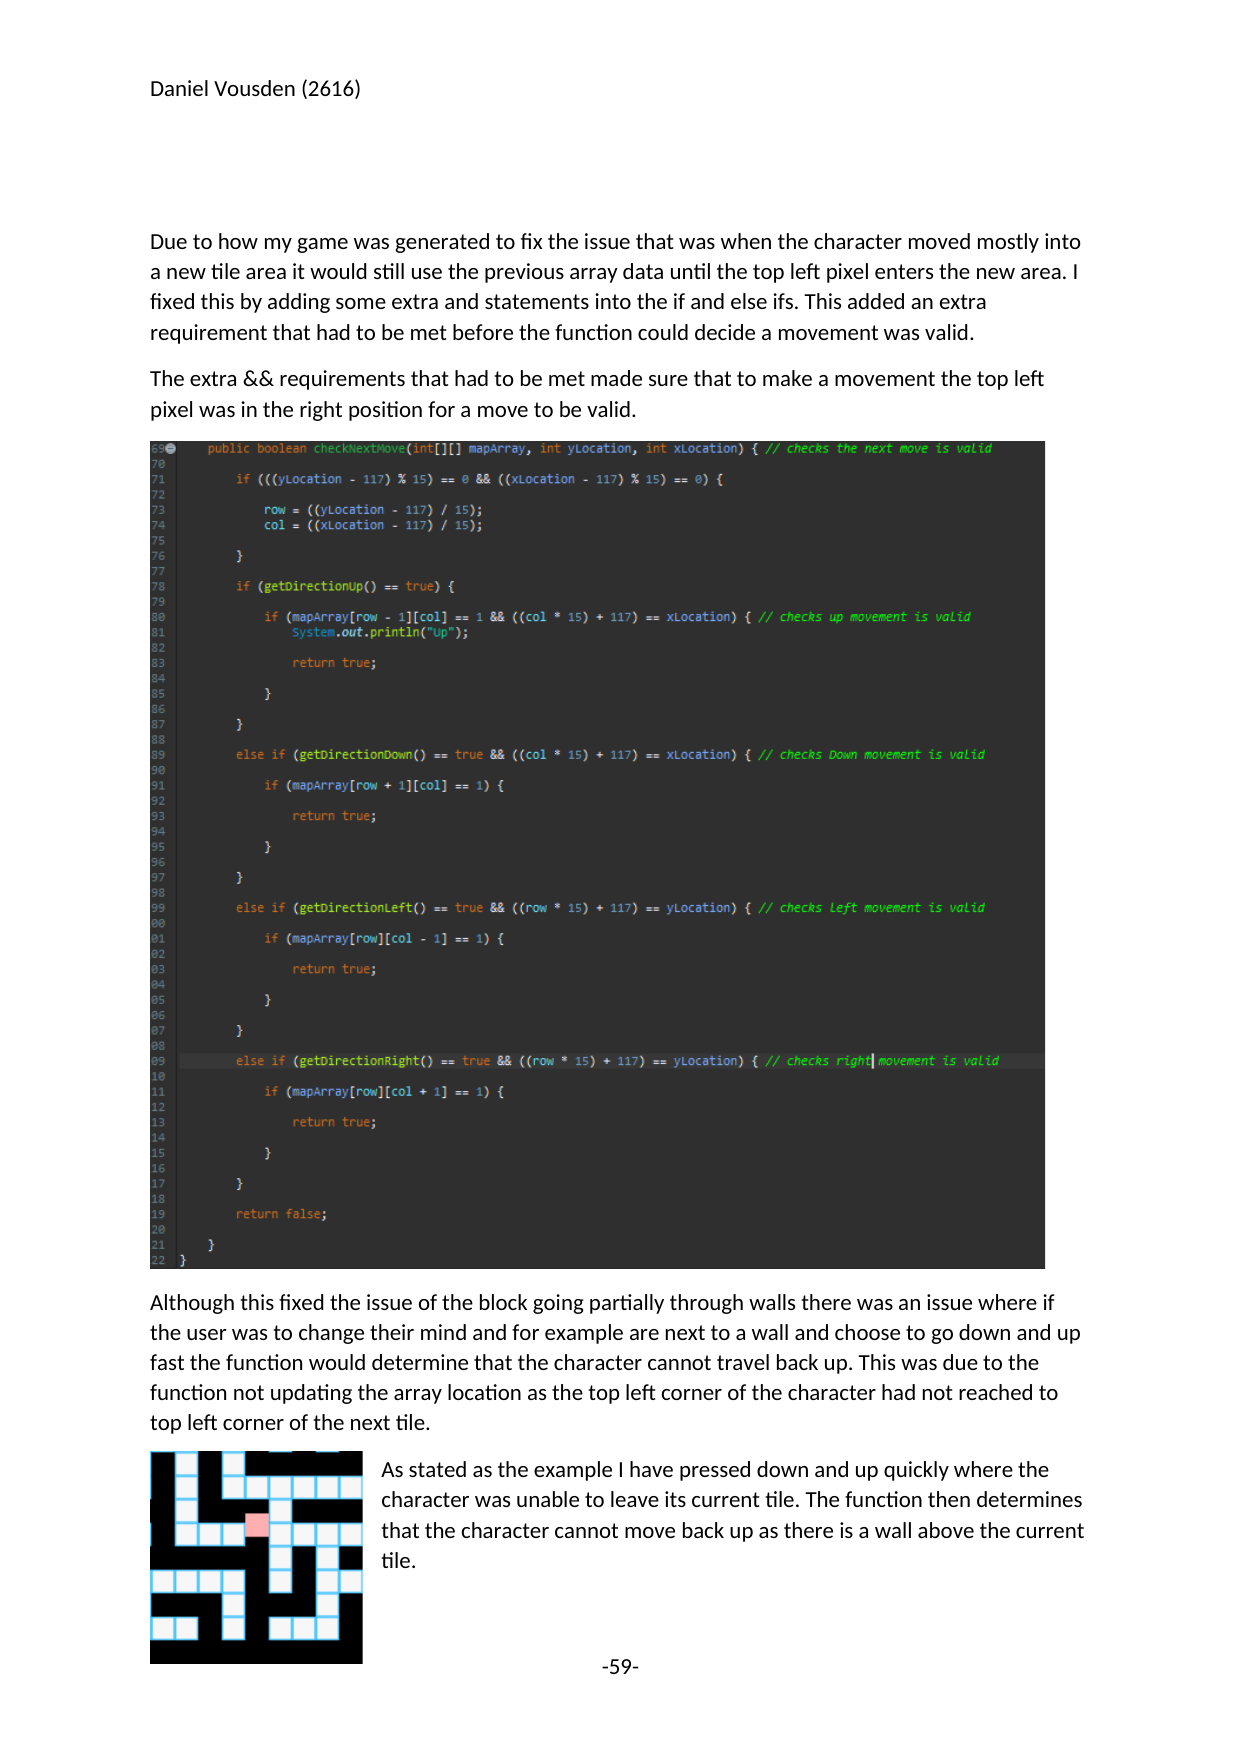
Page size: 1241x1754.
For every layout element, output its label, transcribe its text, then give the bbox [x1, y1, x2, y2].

text Although this fixed the issue of the block going partially through walls there was an issue where if the user was to change their mind and for example are next to a wall and choose to go down and up fast the function would determine that the character cannot travel back up. This was due to the function not updating the array location as the top left corner of the character had not reached to top left corner of the next tile. [150, 1288, 1090, 1436]
text Due to how my game was generated to fix the issue that was when the character moved mostly into a new tile area it would still use the previous array data until the top left pixel enters the new area. I fixed this by adding some extra and statements into the if and else ifs. This added an extra requirement that had to be met before the function could decide a movement was valid. [150, 227, 1090, 346]
text The extra && requirements that had to be met made sure that to make a movement the top left pixel was in the right position for a move to be valid. [150, 364, 1090, 423]
text As stated as the example I have pressed down and up quickly where the character was unable to leave its current tile. The function then determines that the character cannot move back up as there is a wall above the current tile. [363, 1455, 1090, 1574]
